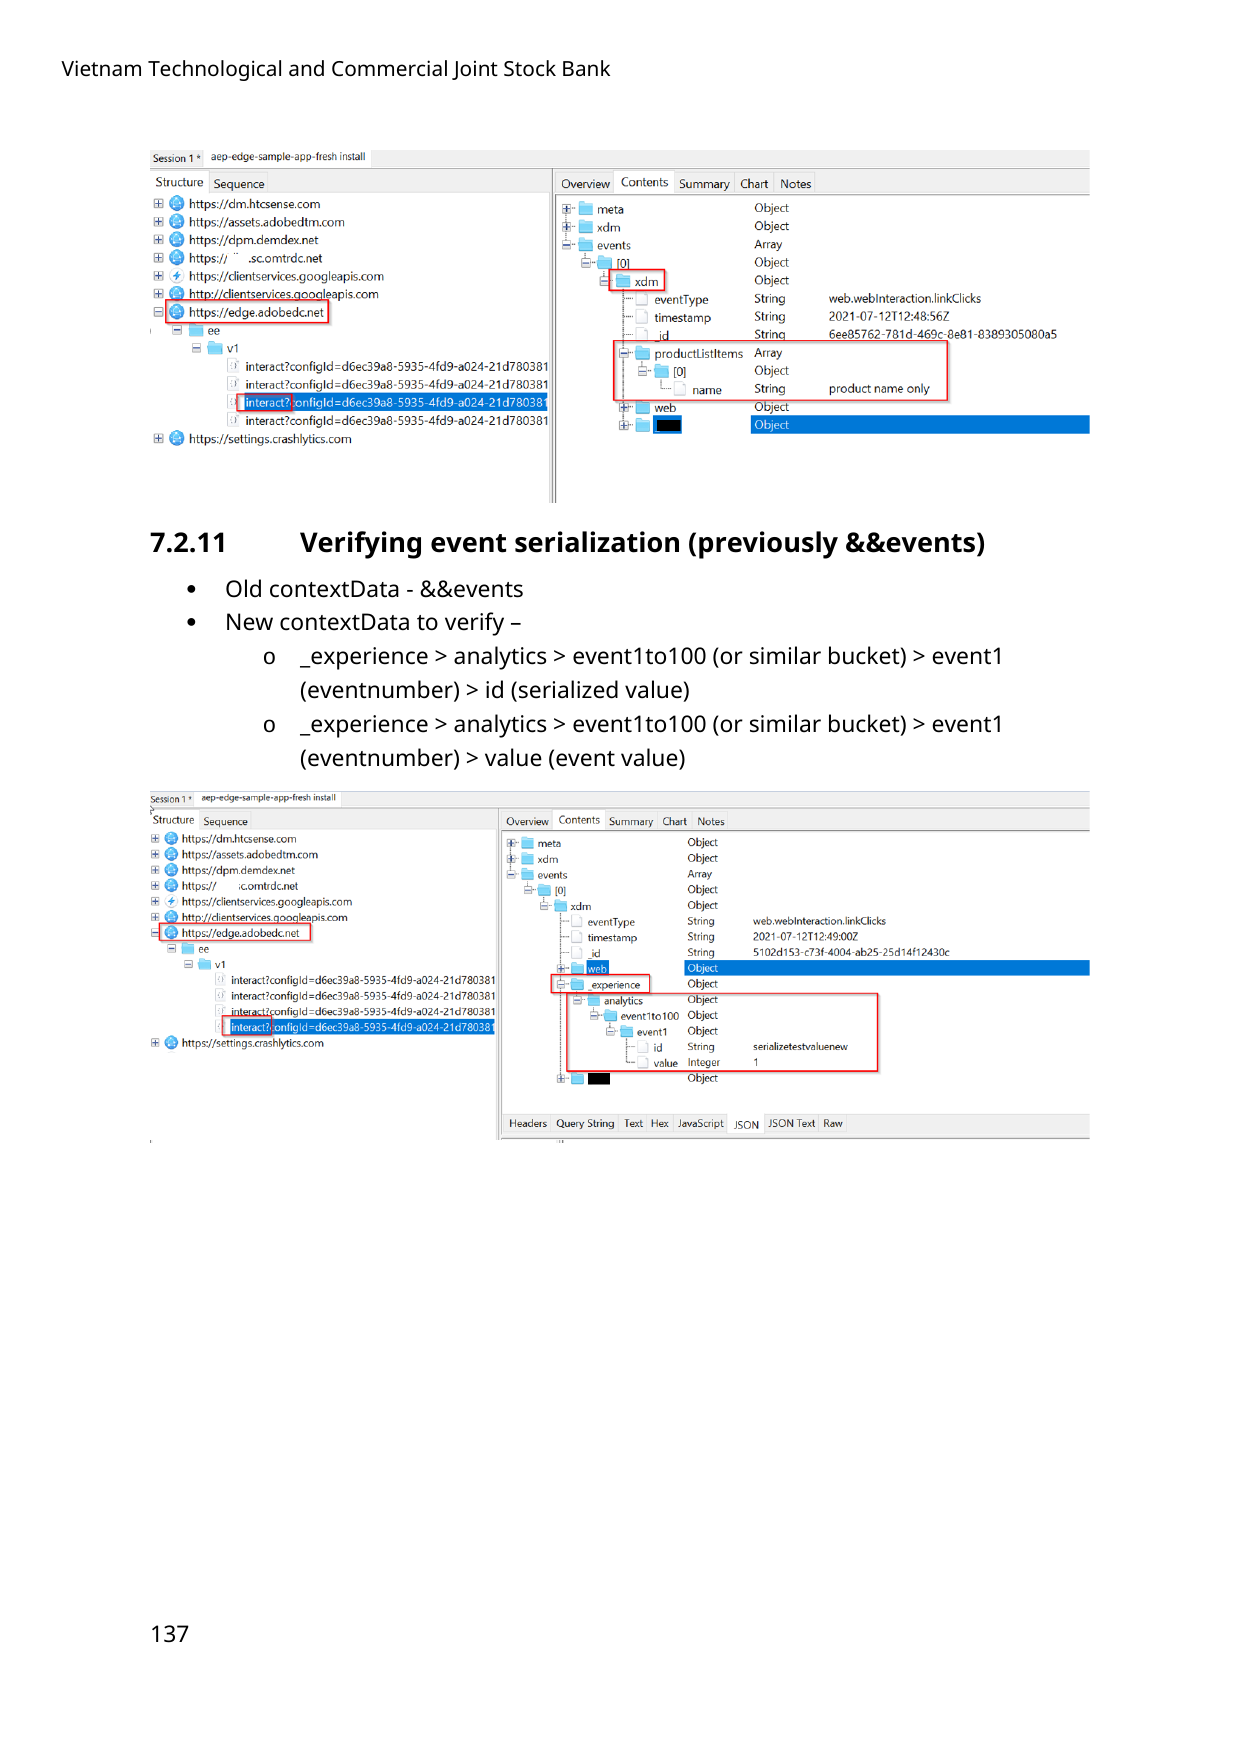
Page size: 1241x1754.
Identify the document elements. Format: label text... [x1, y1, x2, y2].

subtitle Verifying event serialization (previously &&events) [150, 523, 1090, 560]
list New contextData to verify – [187, 606, 1090, 637]
picture [150, 791, 1090, 1143]
picture [150, 150, 1090, 503]
list _experience > analytics > event1to100 (or similar bucket) > event1 (eventnumber) > id (serialized value) [262, 640, 1090, 705]
list Old contextData - &&events [187, 572, 1090, 604]
list _experience > analytics > event1to100 (or similar bucket) > event1 (eventnumber) > value (event value) [262, 708, 1090, 773]
